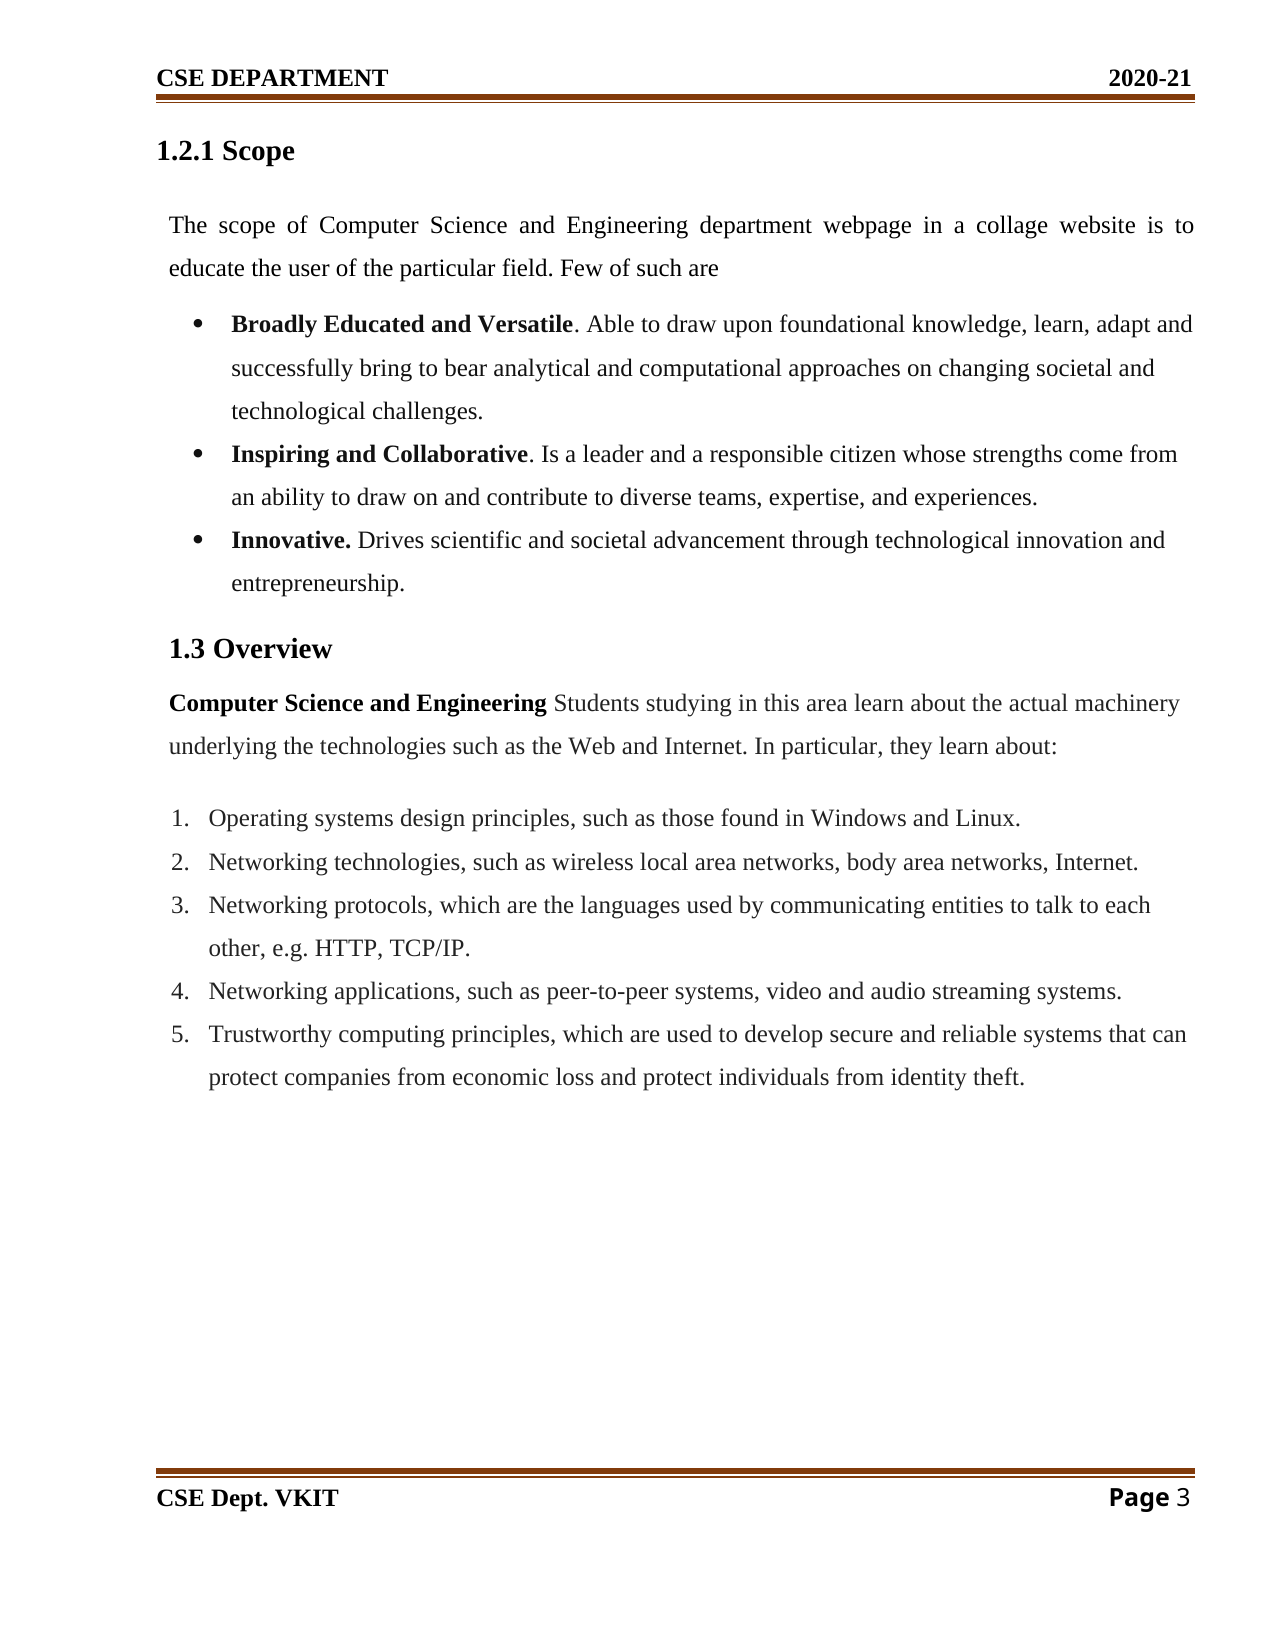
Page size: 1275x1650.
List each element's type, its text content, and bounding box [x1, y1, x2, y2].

list Trustworthy computing principles, which are used to develop secure and reliable systems that can protect companies from economic loss and protect individuals from identity theft. [171, 1019, 1196, 1091]
list Networking applications, such as peer-to-peer systems, video and audio streaming systems. [171, 976, 1196, 1005]
list Networking technologies, such as wireless local area networks, body area networks, Internet. [171, 847, 1196, 875]
list Networking protocols, which are the languages used by communicating entities to talk to each other, e.g. HTTP, TCP/IP. [171, 890, 1196, 962]
text The scope of Computer Science and Engineering department webpage in a collage website is to educate the user of the particular field. Few of such are [168, 210, 1195, 282]
list Broadly Educated and Versatile. Able to draw upon foundational knowledge, learn, adapt and successfully bring to bear analytical and computational approaches on changing societal and technological challenges. [193, 309, 1196, 424]
list Operating systems design principles, such as those found in Windows and Linux. [171, 803, 1196, 832]
text Computer Science and Engineering Students studying in this area learn about the actual machinery underlying the technologies such as the Web and Internet. In particular, they learn about: [168, 688, 1196, 760]
list Innovative. Drives scientific and societal advancement through technological innovation and entrepreneurship. [193, 525, 1196, 597]
subtitle Overview [168, 631, 1195, 665]
list Inspiring and Collaborative. Is a leader and a responsible citizen whose strengths come from an ability to draw on and contribute to diverse teams, expertise, and experiences. [193, 439, 1196, 511]
subtitle 1.2.1 Scope [156, 133, 1196, 167]
